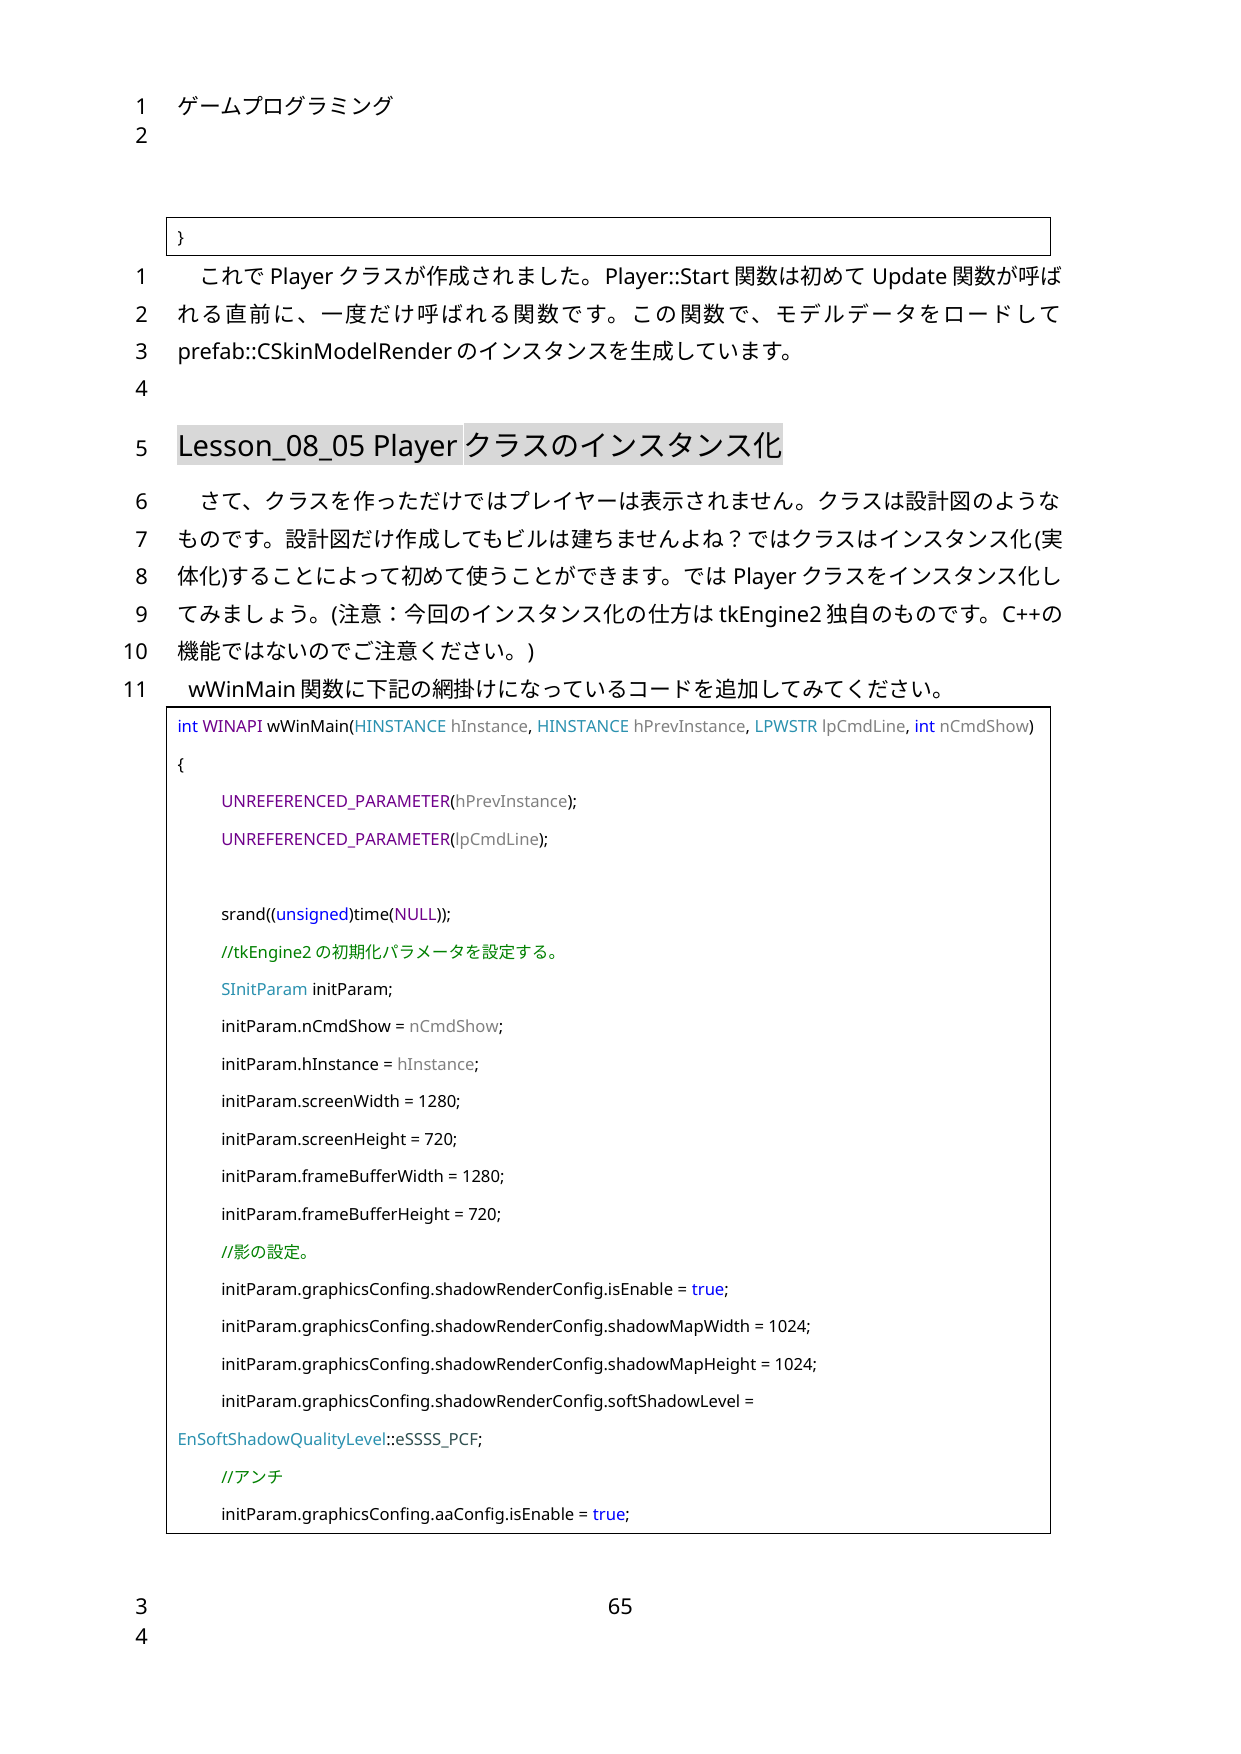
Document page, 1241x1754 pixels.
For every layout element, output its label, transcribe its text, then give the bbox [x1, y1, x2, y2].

subtitle Lesson_08_05 Playerクラスのインスタンス化 [177, 406, 1063, 481]
text さて、クラスを作っただけではプレイヤーは表示されません。クラスは設計図のようなものです。設計図だけ作成してもビルは建ちませんよね？ではクラスはインスタンス化(実体化)することによって初めて使うことができます。ではPlayerクラスをインスタンス化してみましょう。(注意：今回のインスタンス化の仕方はtkEngine2独自のものです。C++の機能ではないのでご注意ください。) [177, 481, 1063, 669]
text これでPlayerクラスが作成されました。Player::Start関数は初めてUpdate関数が呼ばれる直前に、一度だけ呼ばれる関数です。この関数で、モデルデータをロードして、prefab::CSkinModelRenderのインスタンスを生成しています。 [177, 256, 1063, 369]
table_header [167, 218, 1050, 255]
text wWinMain関数に下記の網掛けになっているコードを追加してみてください。 [177, 669, 1063, 706]
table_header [167, 708, 1050, 1532]
